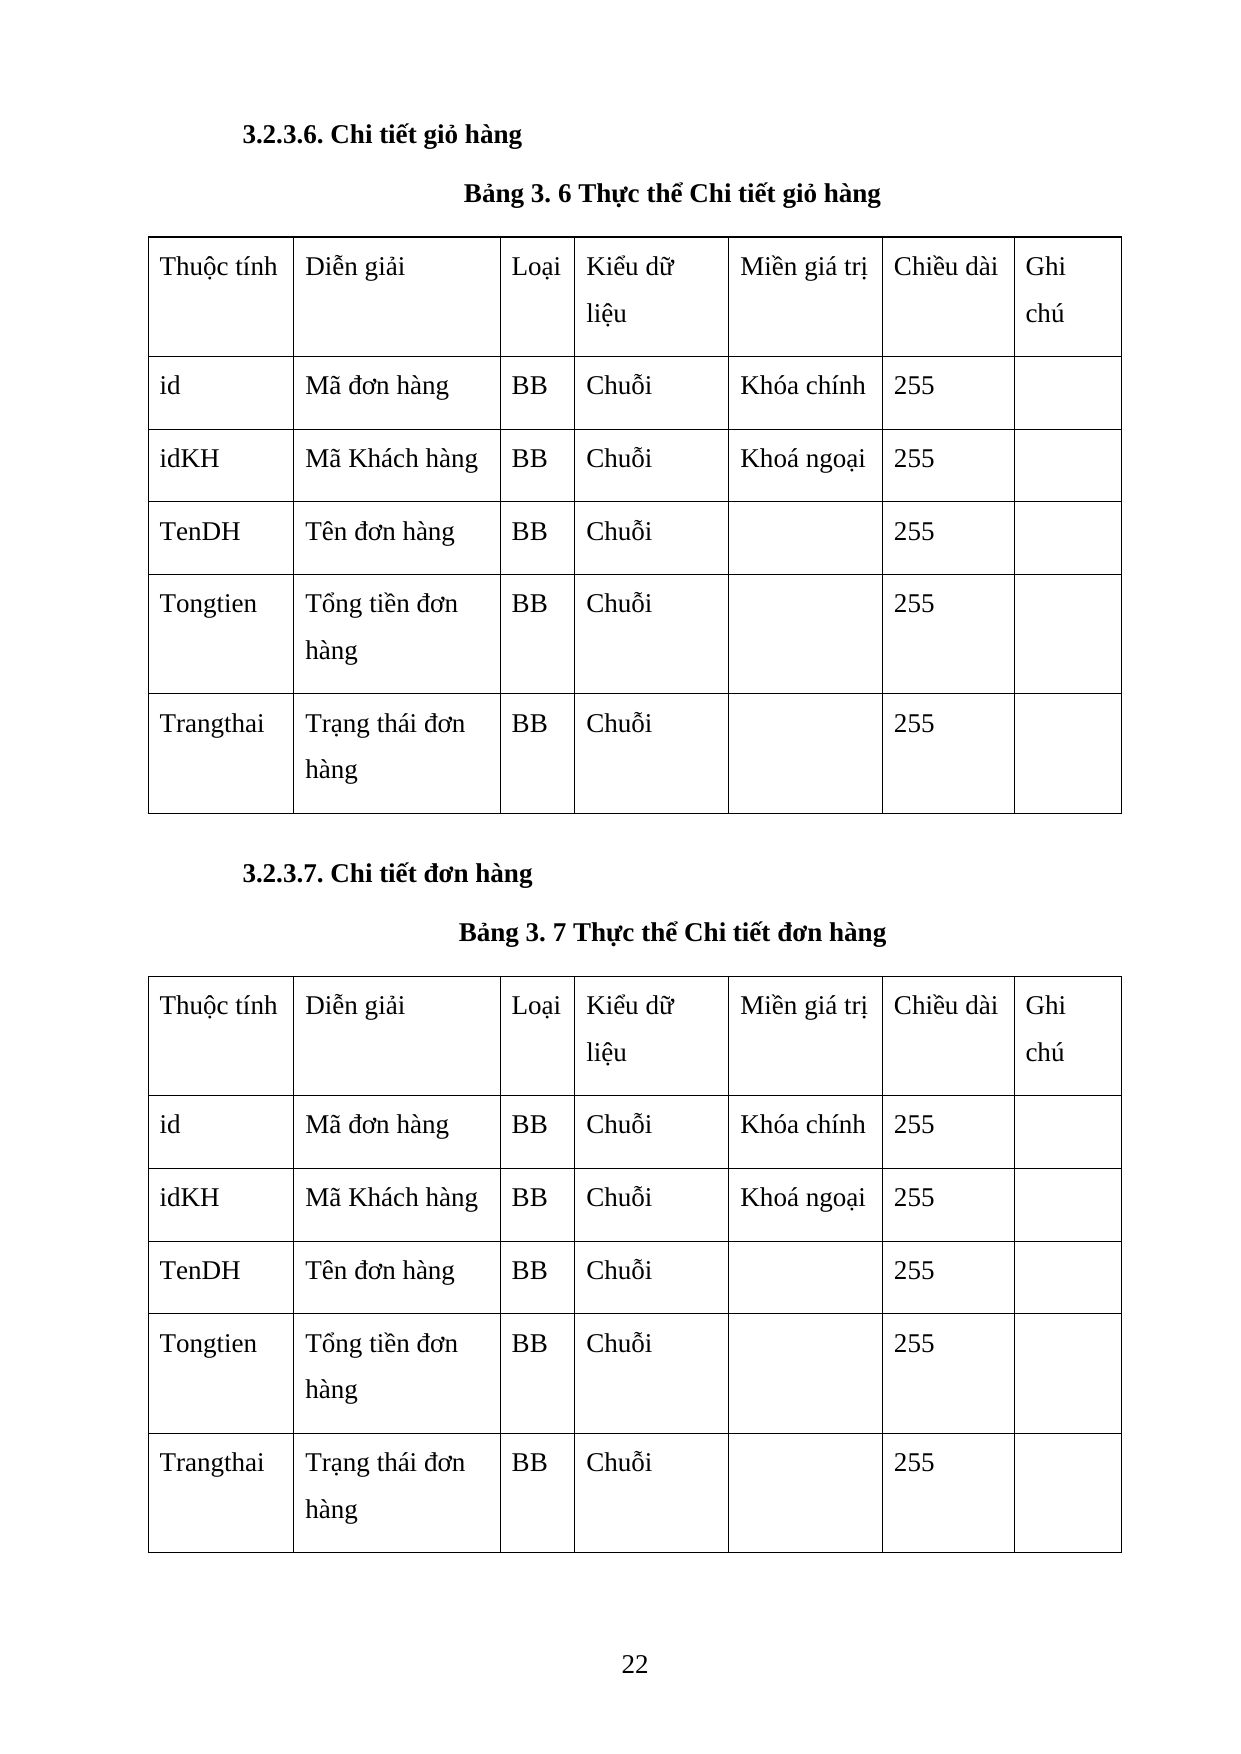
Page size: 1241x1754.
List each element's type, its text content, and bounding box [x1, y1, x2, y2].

table_header Loại [501, 238, 574, 356]
table_cell 255 [883, 1314, 1014, 1433]
table_cell [1015, 1314, 1121, 1433]
table_cell 255 [883, 694, 1014, 813]
table_cell BB [501, 575, 574, 693]
table_cell BB [501, 357, 574, 428]
table_header Diễn giải [294, 238, 500, 356]
table_cell [1015, 694, 1121, 813]
table_header Thuộc tính [149, 977, 293, 1095]
table_cell Trangthai [149, 694, 293, 813]
table_cell Chuỗi [575, 1314, 728, 1433]
table_cell Chuỗi [575, 575, 728, 693]
table_cell 255 [883, 357, 1014, 428]
table_cell [1015, 1434, 1121, 1552]
table_cell Tên đơn hàng [294, 502, 500, 574]
table_cell Trạng thái đơn hàng [294, 1434, 500, 1552]
table_header Diễn giải [294, 977, 500, 1095]
table_cell [1015, 575, 1121, 693]
table_cell BB [501, 1169, 574, 1241]
table_cell [1015, 430, 1121, 501]
table_cell idKH [149, 430, 293, 501]
table_cell Tongtien [149, 575, 293, 693]
table_header Chiều dài [883, 238, 1014, 356]
table_cell BB [501, 430, 574, 501]
table_cell Tên đơn hàng [294, 1242, 500, 1313]
text Bảng 3. 6 Thực thể Chi tiết giỏ hàng [148, 177, 1122, 208]
table_cell Trạng thái đơn hàng [294, 694, 500, 813]
table_header Loại [501, 977, 574, 1095]
table_cell Chuỗi [575, 694, 728, 813]
table_cell Tổng tiền đơn hàng [294, 575, 500, 693]
table_cell Chuỗi [575, 1434, 728, 1552]
table_cell BB [501, 502, 574, 574]
table_cell 255 [883, 430, 1014, 501]
subtitle 3.2.3.7. Chi tiết đơn hàng [242, 857, 1122, 888]
table_cell Khóa chính [729, 357, 882, 428]
table_cell Chuỗi [575, 1096, 728, 1168]
table_cell [1015, 1096, 1121, 1168]
table_header Ghi chú [1015, 238, 1121, 356]
table_cell Khoá ngoại [729, 1169, 882, 1241]
table_cell BB [501, 1434, 574, 1552]
table_cell idKH [149, 1169, 293, 1241]
table_cell BB [501, 1314, 574, 1433]
table_cell Mã Khách hàng [294, 1169, 500, 1241]
table_header Kiểu dữ liệu [575, 238, 728, 356]
table_cell BB [501, 1242, 574, 1313]
table_cell [1015, 1169, 1121, 1241]
table_cell Mã đơn hàng [294, 357, 500, 428]
table_cell [1015, 502, 1121, 574]
table_cell [1015, 1242, 1121, 1313]
table_header Ghi chú [1015, 977, 1121, 1095]
table_header Kiểu dữ liệu [575, 977, 728, 1095]
table_cell 255 [883, 1096, 1014, 1168]
table_cell id [149, 357, 293, 428]
text Bảng 3. 7 Thực thể Chi tiết đơn hàng [148, 917, 1122, 948]
table_cell TenDH [149, 502, 293, 574]
table_header Miền giá trị [729, 977, 882, 1095]
table_cell Trangthai [149, 1434, 293, 1552]
table_cell Tongtien [149, 1314, 293, 1433]
table_cell Mã Khách hàng [294, 430, 500, 501]
table_cell 255 [883, 502, 1014, 574]
table_cell Chuỗi [575, 430, 728, 501]
table_cell Chuỗi [575, 502, 728, 574]
table_cell 255 [883, 1242, 1014, 1313]
table_cell Chuỗi [575, 1242, 728, 1313]
table_cell BB [501, 694, 574, 813]
table_header Thuộc tính [149, 238, 293, 356]
table_cell 255 [883, 1169, 1014, 1241]
table_cell 255 [883, 575, 1014, 693]
table_cell Chuỗi [575, 1169, 728, 1241]
table_cell [1015, 357, 1121, 428]
table_cell 255 [883, 1434, 1014, 1552]
table_header Chiều dài [883, 977, 1014, 1095]
table_cell TenDH [149, 1242, 293, 1313]
table_cell Chuỗi [575, 357, 728, 428]
table_cell [729, 1242, 882, 1313]
subtitle 3.2.3.6. Chi tiết giỏ hàng [242, 118, 1122, 149]
table_cell Khoá ngoại [729, 430, 882, 501]
table_cell [729, 694, 882, 813]
table_cell Mã đơn hàng [294, 1096, 500, 1168]
table_cell id [149, 1096, 293, 1168]
table_cell [729, 1434, 882, 1552]
table_cell [729, 1314, 882, 1433]
table_cell Khóa chính [729, 1096, 882, 1168]
table_cell [729, 575, 882, 693]
table_header Miền giá trị [729, 238, 882, 356]
table_cell [729, 502, 882, 574]
table_cell Tổng tiền đơn hàng [294, 1314, 500, 1433]
table_cell BB [501, 1096, 574, 1168]
